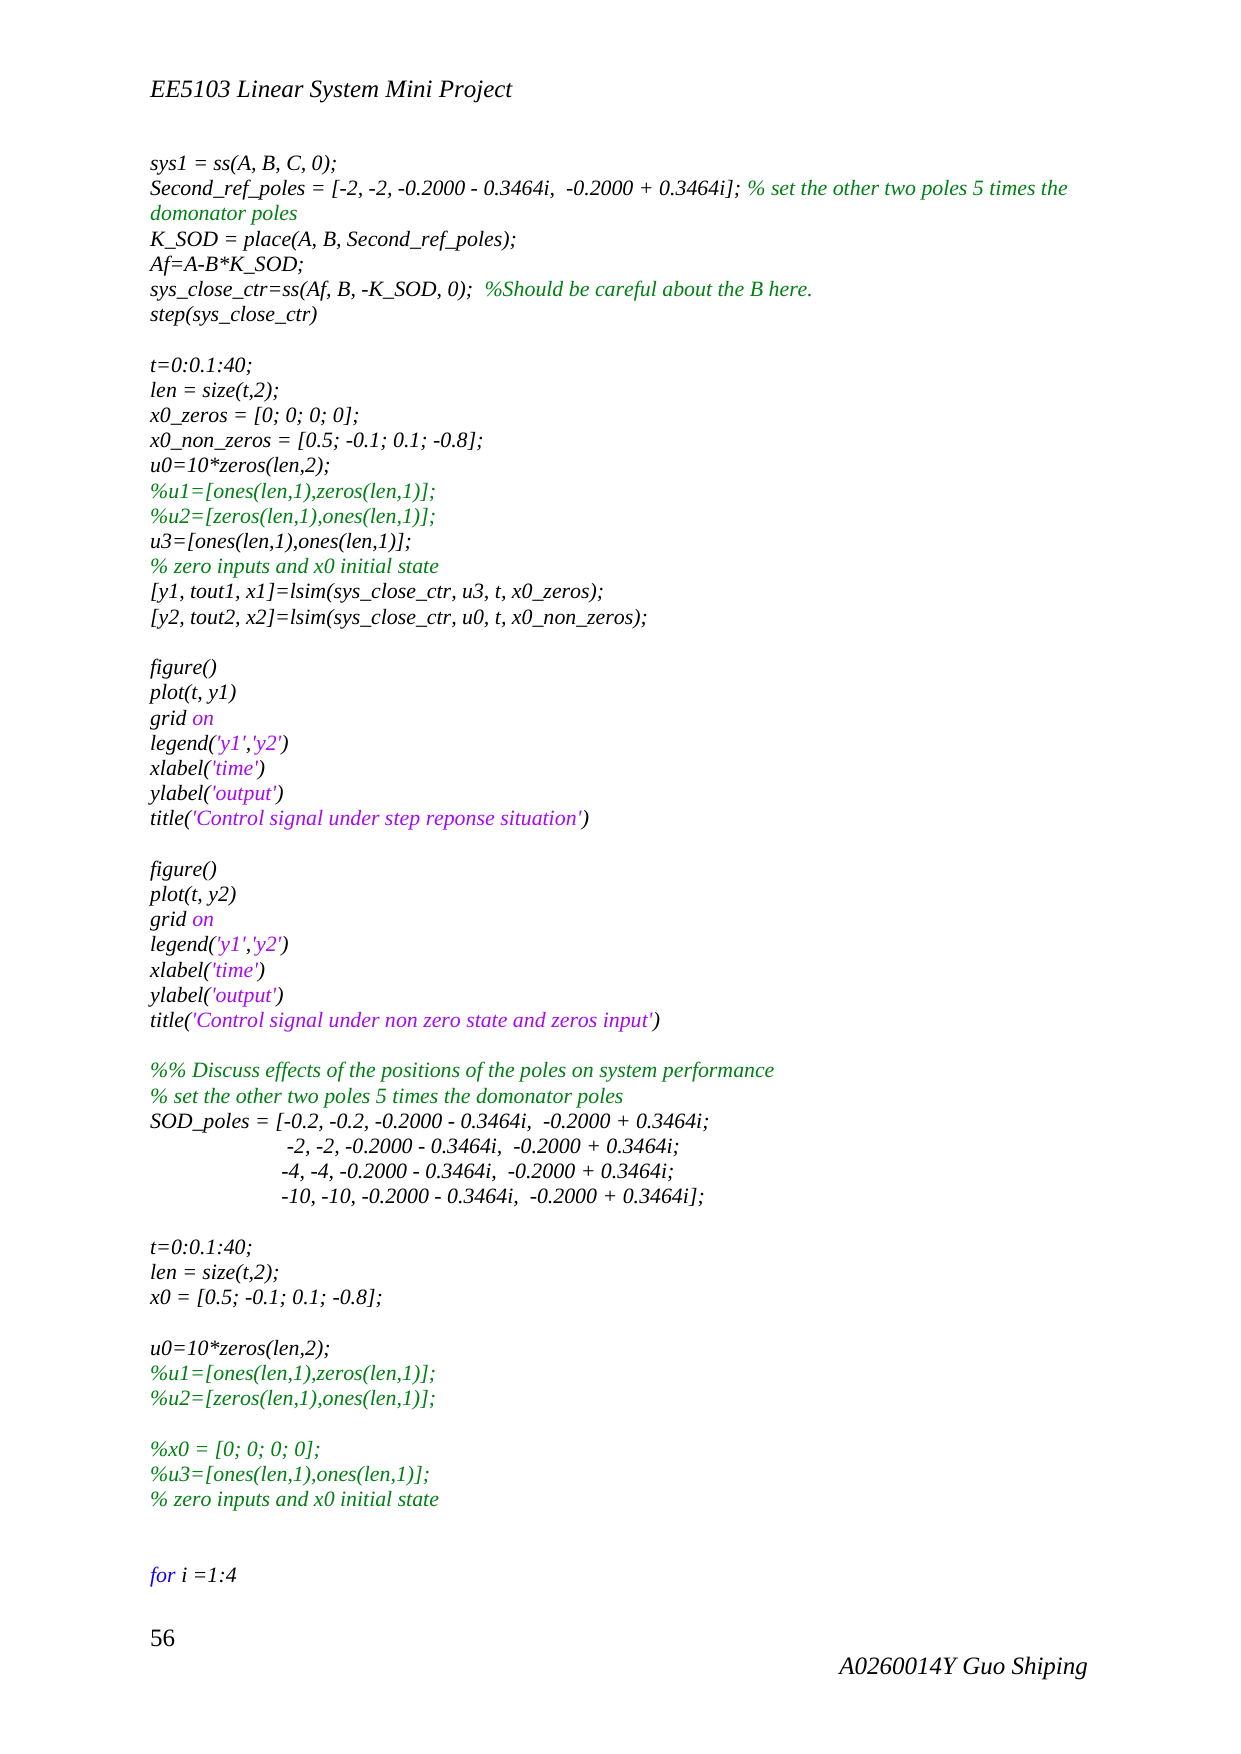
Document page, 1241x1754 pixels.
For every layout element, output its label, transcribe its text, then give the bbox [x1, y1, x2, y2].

text -10, -10, -0.2000 - 0.3464i, -0.2000 + 0.3464i]; [150, 1183, 1090, 1209]
text Af=A-B*K_SOD; [150, 251, 1090, 276]
text step(sys_close_ctr) [150, 301, 1090, 326]
text Second_ref_poles = [-2, -2, -0.2000 - 0.3464i, -0.2000 + 0.3464i]; % set the other two poles 5 times the domonator poles [150, 175, 1090, 226]
text t=0:0.1:40; [150, 352, 1090, 377]
text t=0:0.1:40; [150, 1234, 1090, 1259]
text %u1=[ones(len,1),zeros(len,1)]; [150, 1360, 1090, 1385]
text u0=10*zeros(len,2); [150, 1335, 1090, 1360]
text K_SOD = place(A, B, Second_ref_poles); [150, 226, 1090, 251]
text %u1=[ones(len,1),zeros(len,1)]; [150, 478, 1090, 503]
text plot(t, y1) [150, 679, 1090, 704]
text xlabel('time') [150, 755, 1090, 780]
text grid on [150, 906, 1090, 931]
text sys1 = ss(A, B, C, 0); [150, 150, 1090, 175]
text u3=[ones(len,1),ones(len,1)]; [150, 528, 1090, 553]
text % zero inputs and x0 initial state [150, 553, 1090, 578]
text ylabel('output') [150, 780, 1090, 805]
text %u3=[ones(len,1),ones(len,1)]; [150, 1461, 1090, 1486]
text [y1, tout1, x1]=lsim(sys_close_ctr, u3, t, x0_zeros); [150, 578, 1090, 604]
text for i =1:4 [150, 1562, 1090, 1587]
text figure() [150, 856, 1090, 881]
text x0_non_zeros = [0.5; -0.1; 0.1; -0.8]; [150, 427, 1090, 452]
text -2, -2, -0.2000 - 0.3464i, -0.2000 + 0.3464i; [150, 1133, 1090, 1158]
text ylabel('output') [150, 982, 1090, 1007]
text legend('y1','y2') [150, 931, 1090, 957]
text SOD_poles = [-0.2, -0.2, -0.2000 - 0.3464i, -0.2000 + 0.3464i; [150, 1108, 1090, 1133]
text title('Control signal under step reponse situation') [150, 805, 1090, 831]
text figure() [150, 654, 1090, 679]
text title('Control signal under non zero state and zeros input') [150, 1007, 1090, 1032]
text %u2=[zeros(len,1),ones(len,1)]; [150, 1385, 1090, 1410]
text %% Discuss effects of the positions of the poles on system performance [150, 1057, 1090, 1083]
text -4, -4, -0.2000 - 0.3464i, -0.2000 + 0.3464i; [150, 1158, 1090, 1183]
text % set the other two poles 5 times the domonator poles [150, 1083, 1090, 1108]
text len = size(t,2); [150, 1259, 1090, 1284]
text sys_close_ctr=ss(Af, B, -K_SOD, 0); %Should be careful about the B here. [150, 276, 1090, 301]
text u0=10*zeros(len,2); [150, 452, 1090, 478]
text %x0 = [0; 0; 0; 0]; [150, 1436, 1090, 1461]
text xlabel('time') [150, 957, 1090, 982]
text grid on [150, 704, 1090, 730]
text x0 = [0.5; -0.1; 0.1; -0.8]; [150, 1284, 1090, 1309]
text len = size(t,2); [150, 377, 1090, 402]
text [y2, tout2, x2]=lsim(sys_close_ctr, u0, t, x0_non_zeros); [150, 604, 1090, 629]
text x0_zeros = [0; 0; 0; 0]; [150, 402, 1090, 427]
text % zero inputs and x0 initial state [150, 1486, 1090, 1511]
text legend('y1','y2') [150, 730, 1090, 755]
text %u2=[zeros(len,1),ones(len,1)]; [150, 503, 1090, 528]
text plot(t, y2) [150, 881, 1090, 906]
